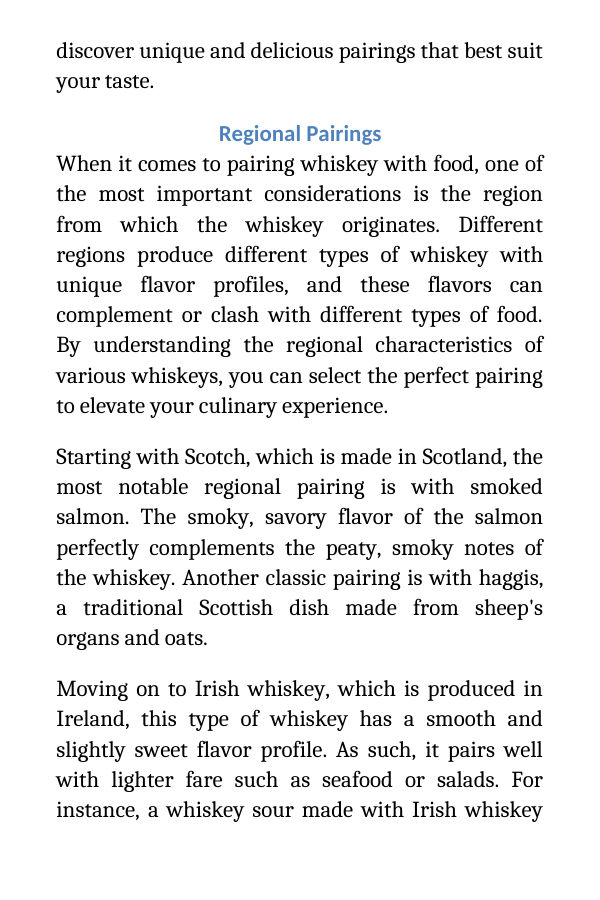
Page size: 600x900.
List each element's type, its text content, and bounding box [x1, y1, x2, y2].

text When it comes to pairing whiskey with food, one of the most important considerations is the region from which the whiskey originates. Different regions produce different types of whiskey with unique flavor profiles, and these flavors can complement or clash with different types of food. By understanding the regional characteristics of various whiskeys, you can select the perfect pairing to elevate your culinary experience. [56, 151, 544, 419]
text Starting with Scotch, which is made in Scotland, the most notable regional pairing is with smoked salmon. The smoky, savory flavor of the salmon perfectly complements the peaty, smoky notes of the whiskey. Another classic pairing is with haggis, a traditional Scottish dish made from sheep's organs and oats. [56, 444, 544, 651]
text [56, 676, 544, 823]
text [56, 37, 544, 94]
subtitle Regional Pairings [56, 119, 544, 147]
